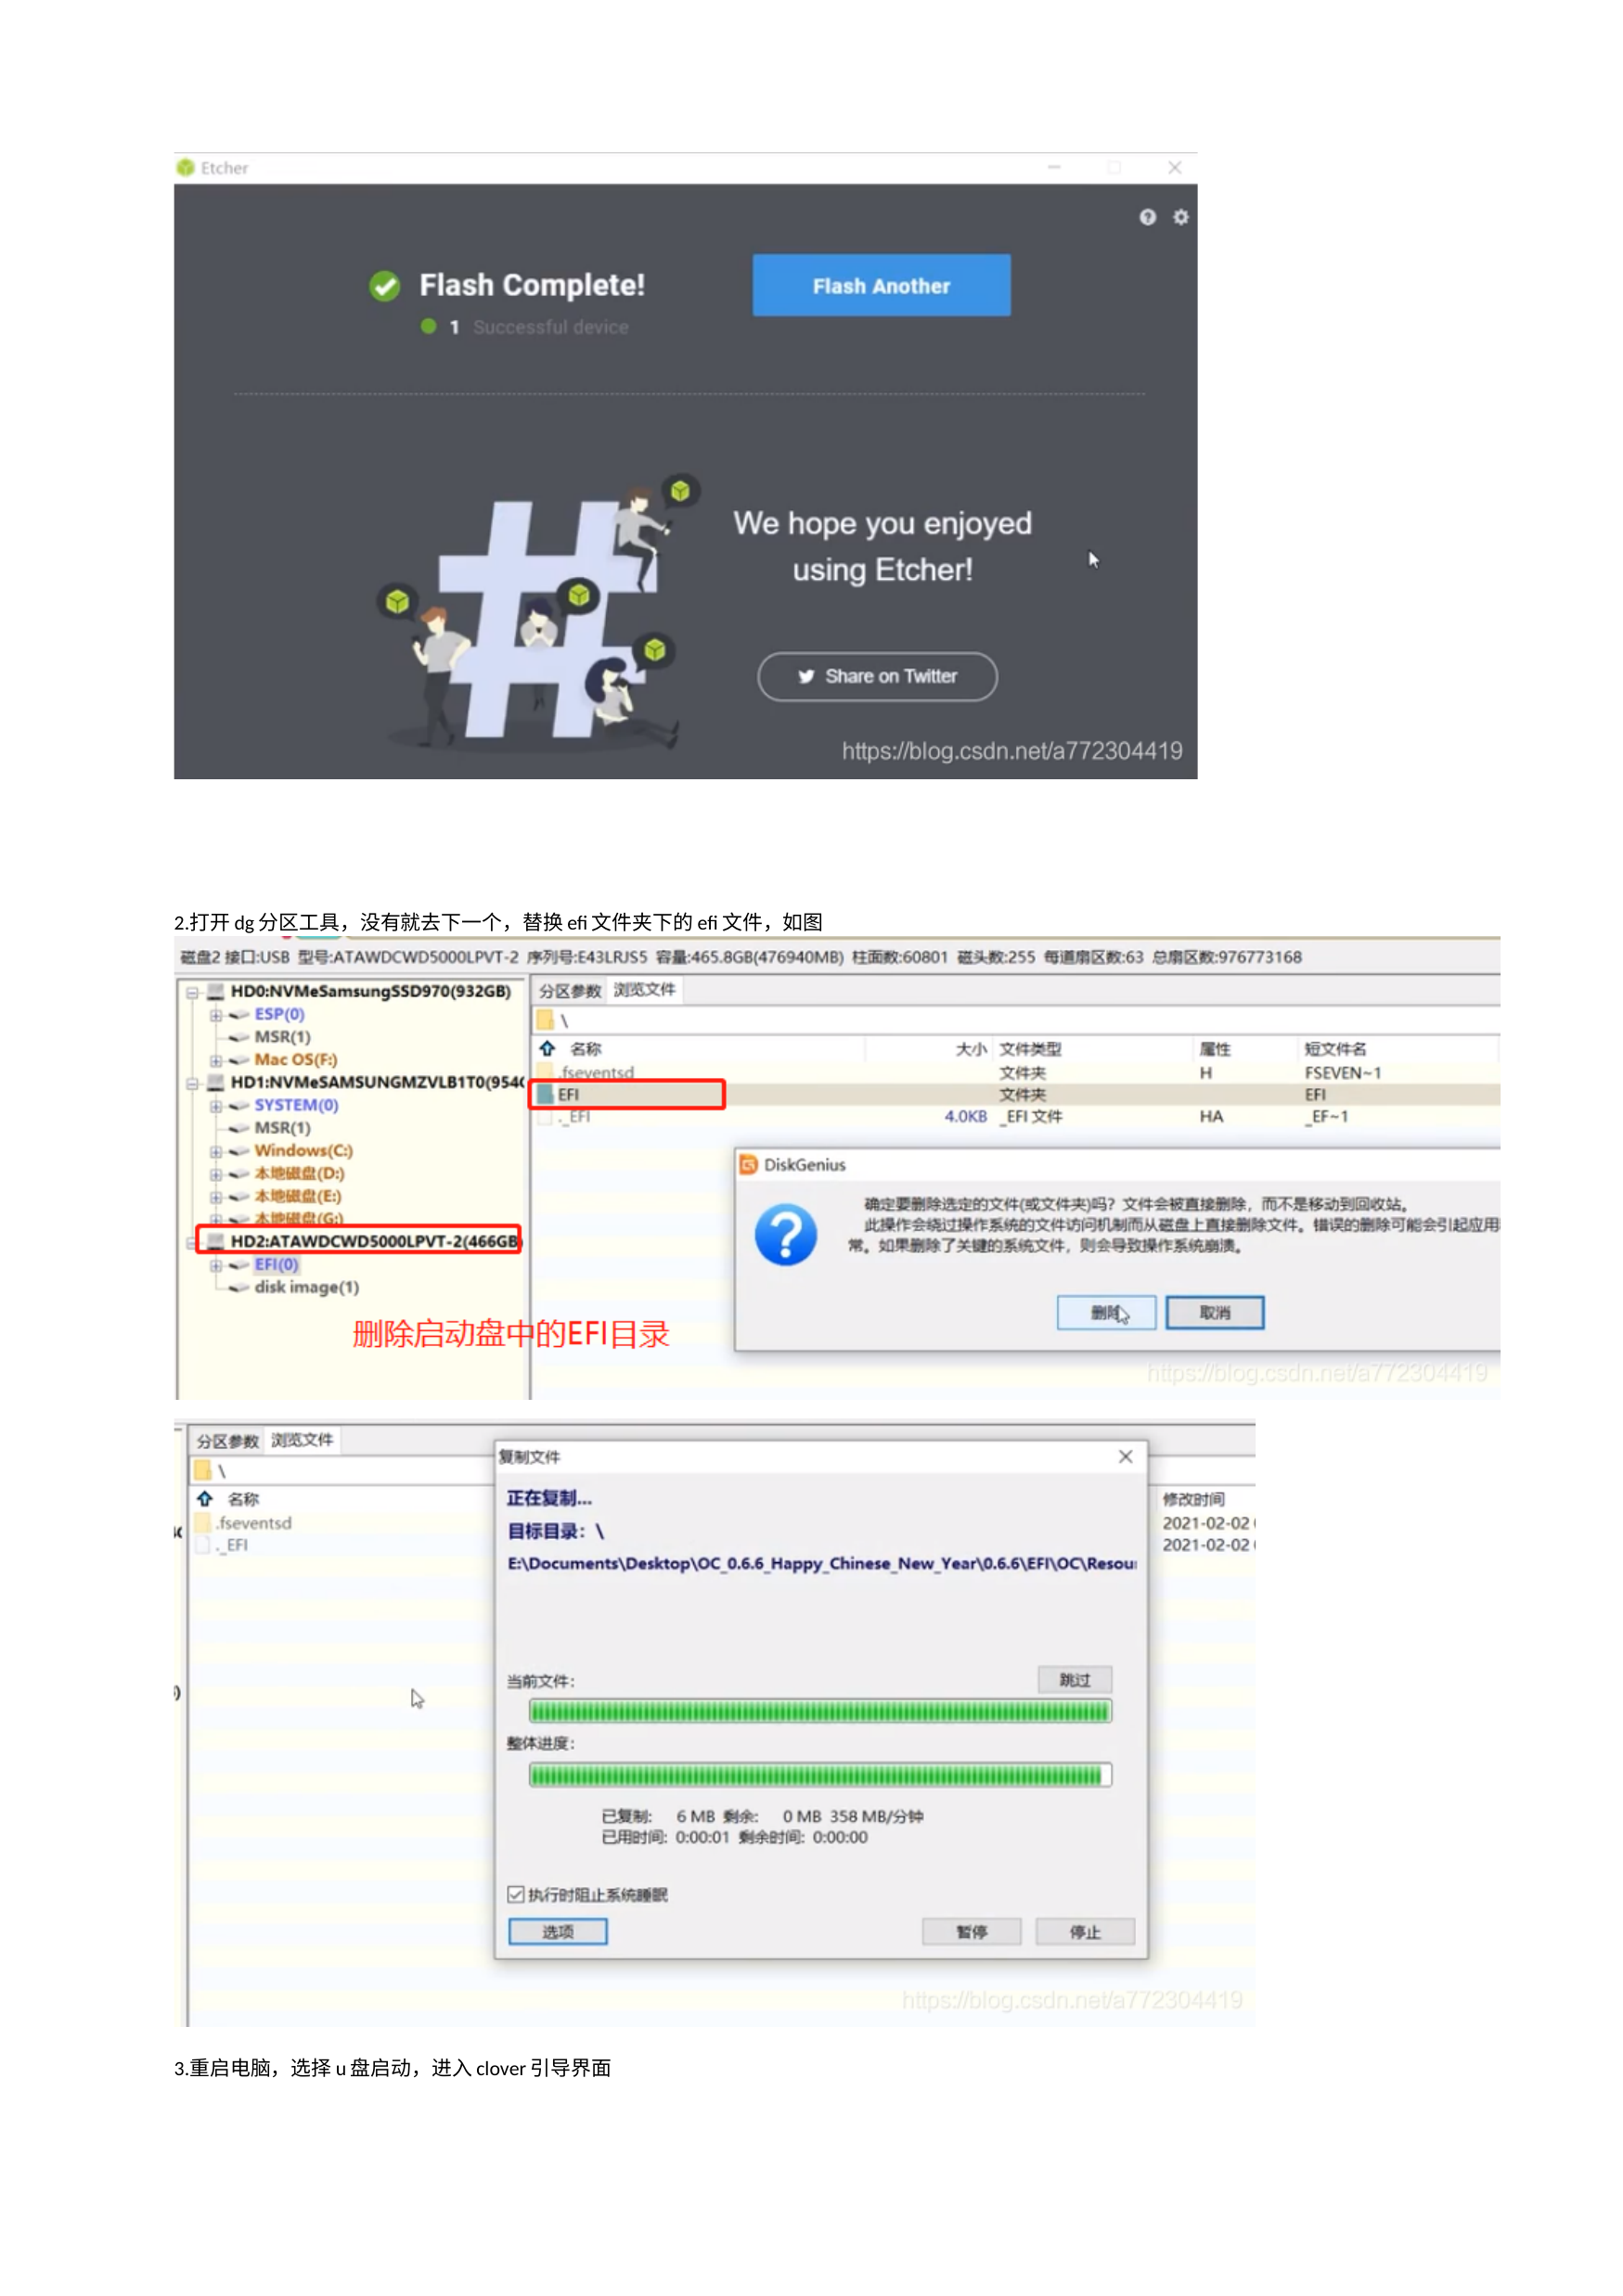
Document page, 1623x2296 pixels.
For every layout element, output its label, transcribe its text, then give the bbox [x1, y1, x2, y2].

list 重启电脑，选择u盘启动，进入clover引导界面 [174, 2052, 1449, 2083]
picture [174, 936, 1501, 1400]
picture [174, 152, 1198, 779]
picture [174, 1418, 1256, 2027]
list 打开dg分区工具，没有就去下一个，替换efi文件夹下的efi文件，如图 [174, 906, 1449, 936]
